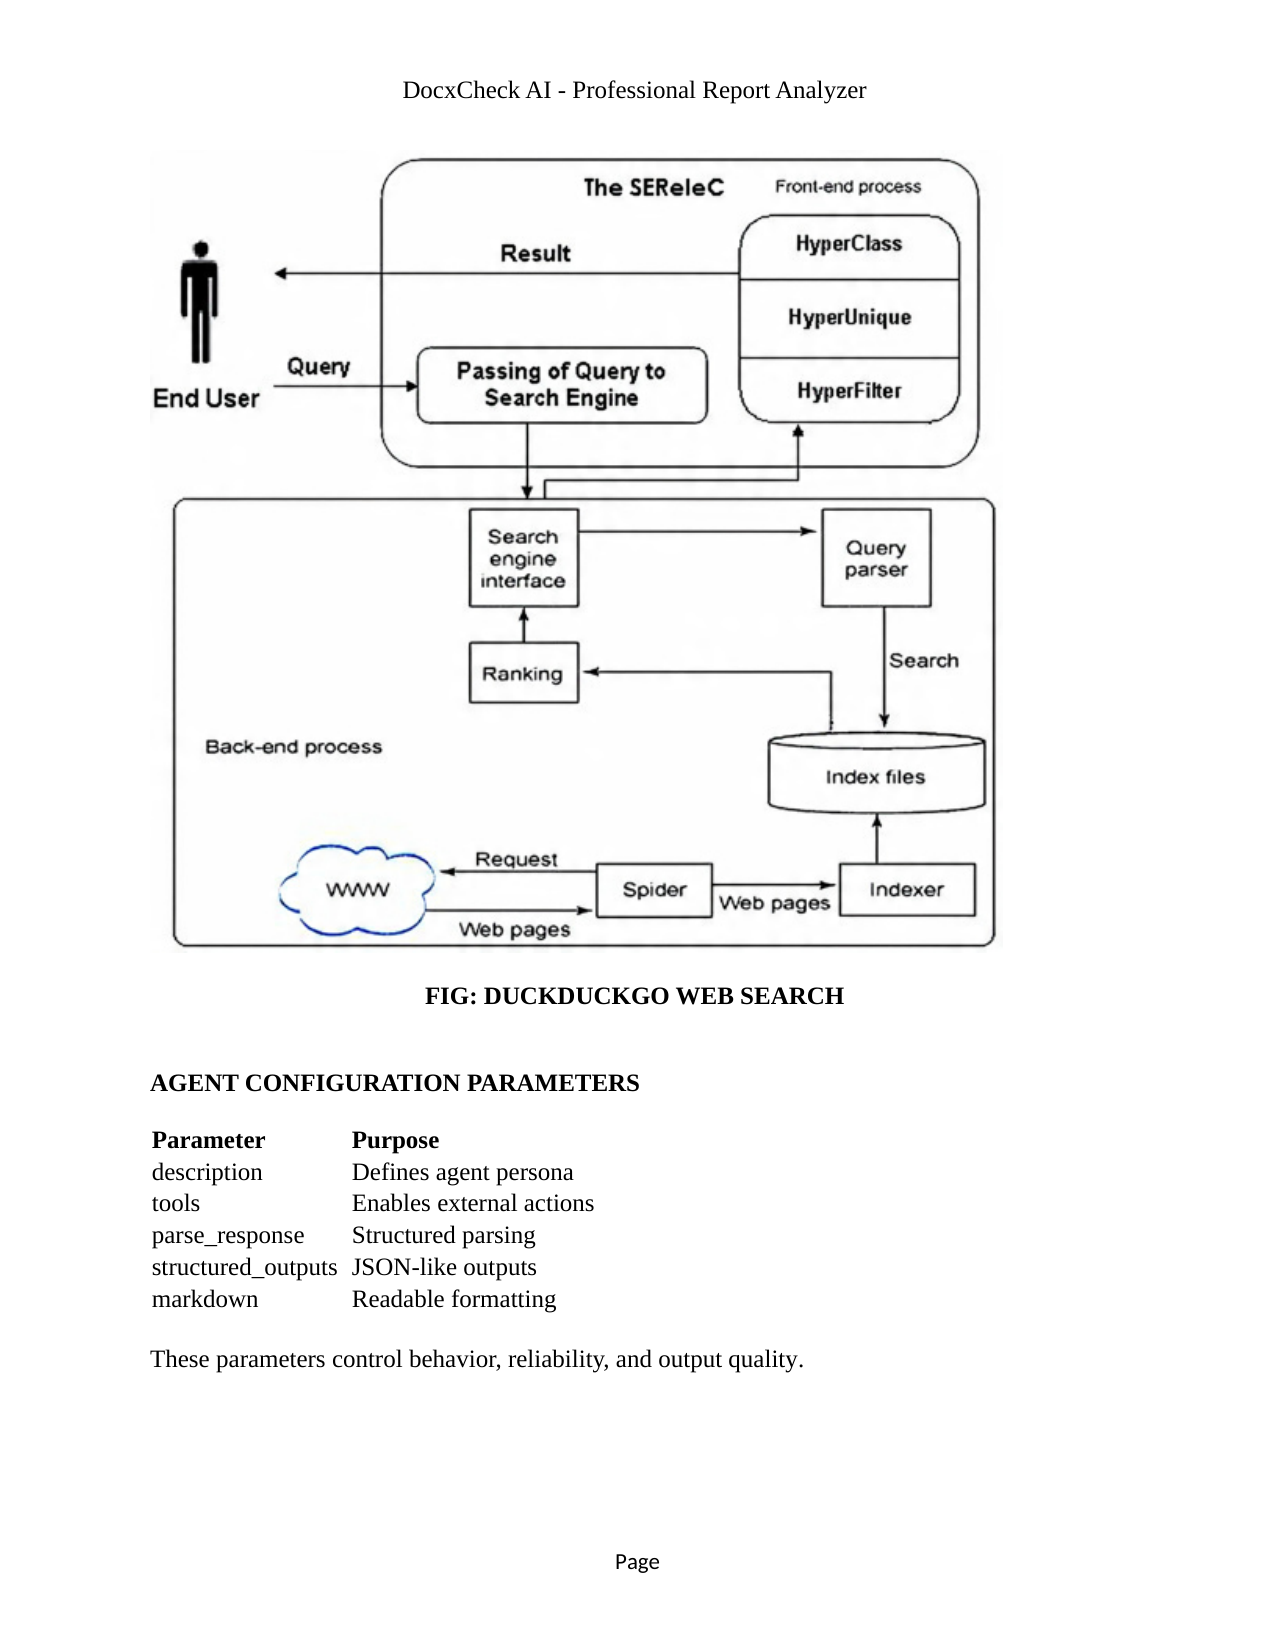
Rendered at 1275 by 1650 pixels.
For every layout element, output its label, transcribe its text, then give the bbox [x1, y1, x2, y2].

text FIG: DUCKDUCKGO WEB SEARCH [150, 981, 1119, 1010]
table_cell Defines agent persona [350, 1155, 607, 1187]
picture [150, 150, 1003, 953]
table_cell Readable formatting [350, 1283, 607, 1314]
table_header Purpose [350, 1123, 607, 1155]
table_cell JSON-like outputs [350, 1251, 607, 1283]
table_cell Structured parsing [350, 1219, 607, 1251]
text Agent Configuration Parameters [150, 1068, 1119, 1097]
table_cell tools [150, 1187, 350, 1219]
table_cell Enables external actions [350, 1187, 607, 1219]
table_cell markdown [150, 1283, 350, 1314]
table_cell parse_response [150, 1219, 350, 1251]
text These parameters control behavior, reliability, and output quality. [150, 1344, 1119, 1372]
table_cell structured_outputs [150, 1251, 350, 1283]
table_header Parameter [150, 1123, 350, 1155]
table_cell description [150, 1155, 350, 1187]
